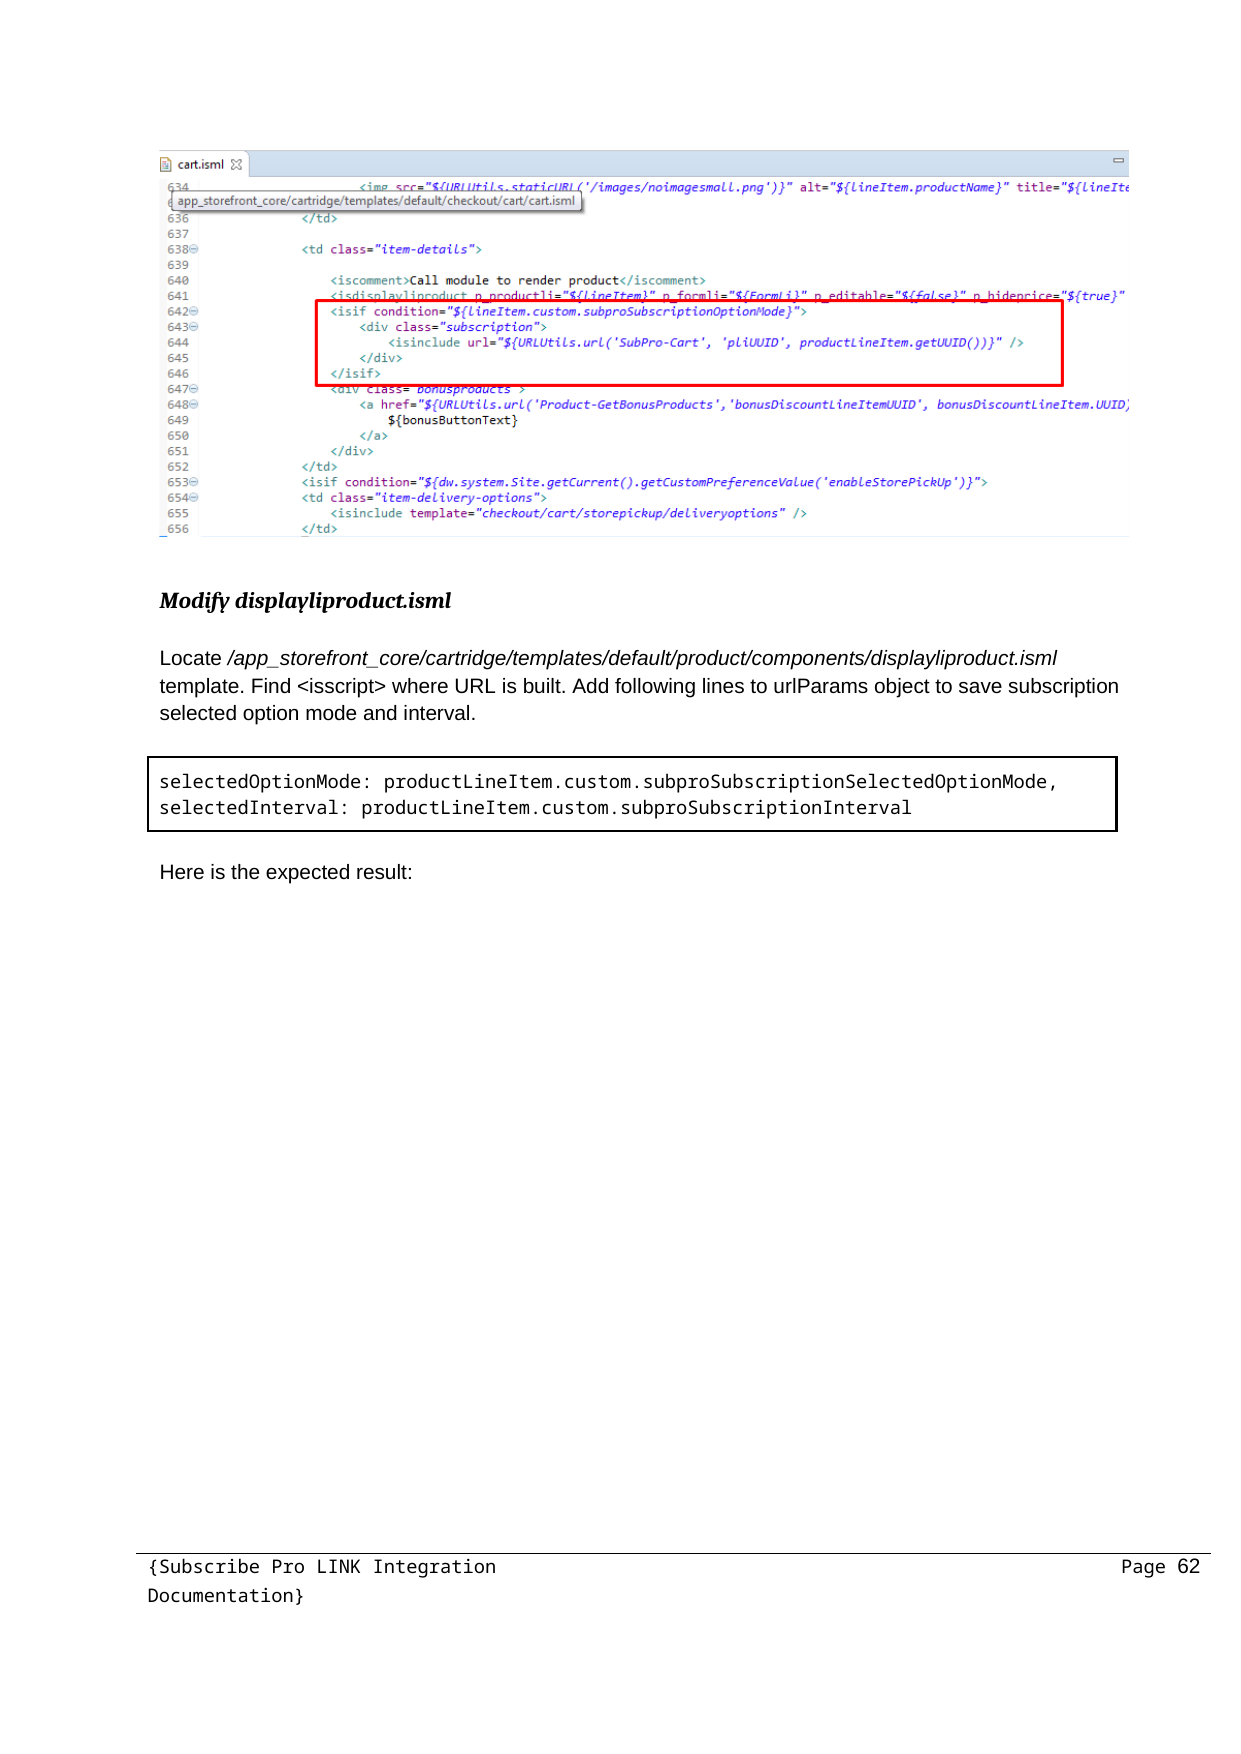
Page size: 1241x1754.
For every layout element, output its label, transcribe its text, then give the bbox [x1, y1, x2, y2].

table_header selectedOptionMode: productLineItem.custom.subproSubscriptionSelectedOptionMode, selectedInterval: productLineItem.custom.subproSubscriptionInterval [149, 758, 1115, 830]
subtitle Modify displayliproduct.isml [159, 588, 1128, 614]
text Locate /app_storefront_core/cartridge/templates/default/product/components/displayliproduct.isml template. Find <isscript> where URL is built. Add following lines to urlParams object to save subscription selected option mode and interval. [159, 646, 1128, 725]
text Here is the expected result: [159, 859, 1128, 883]
picture [159, 150, 1129, 537]
